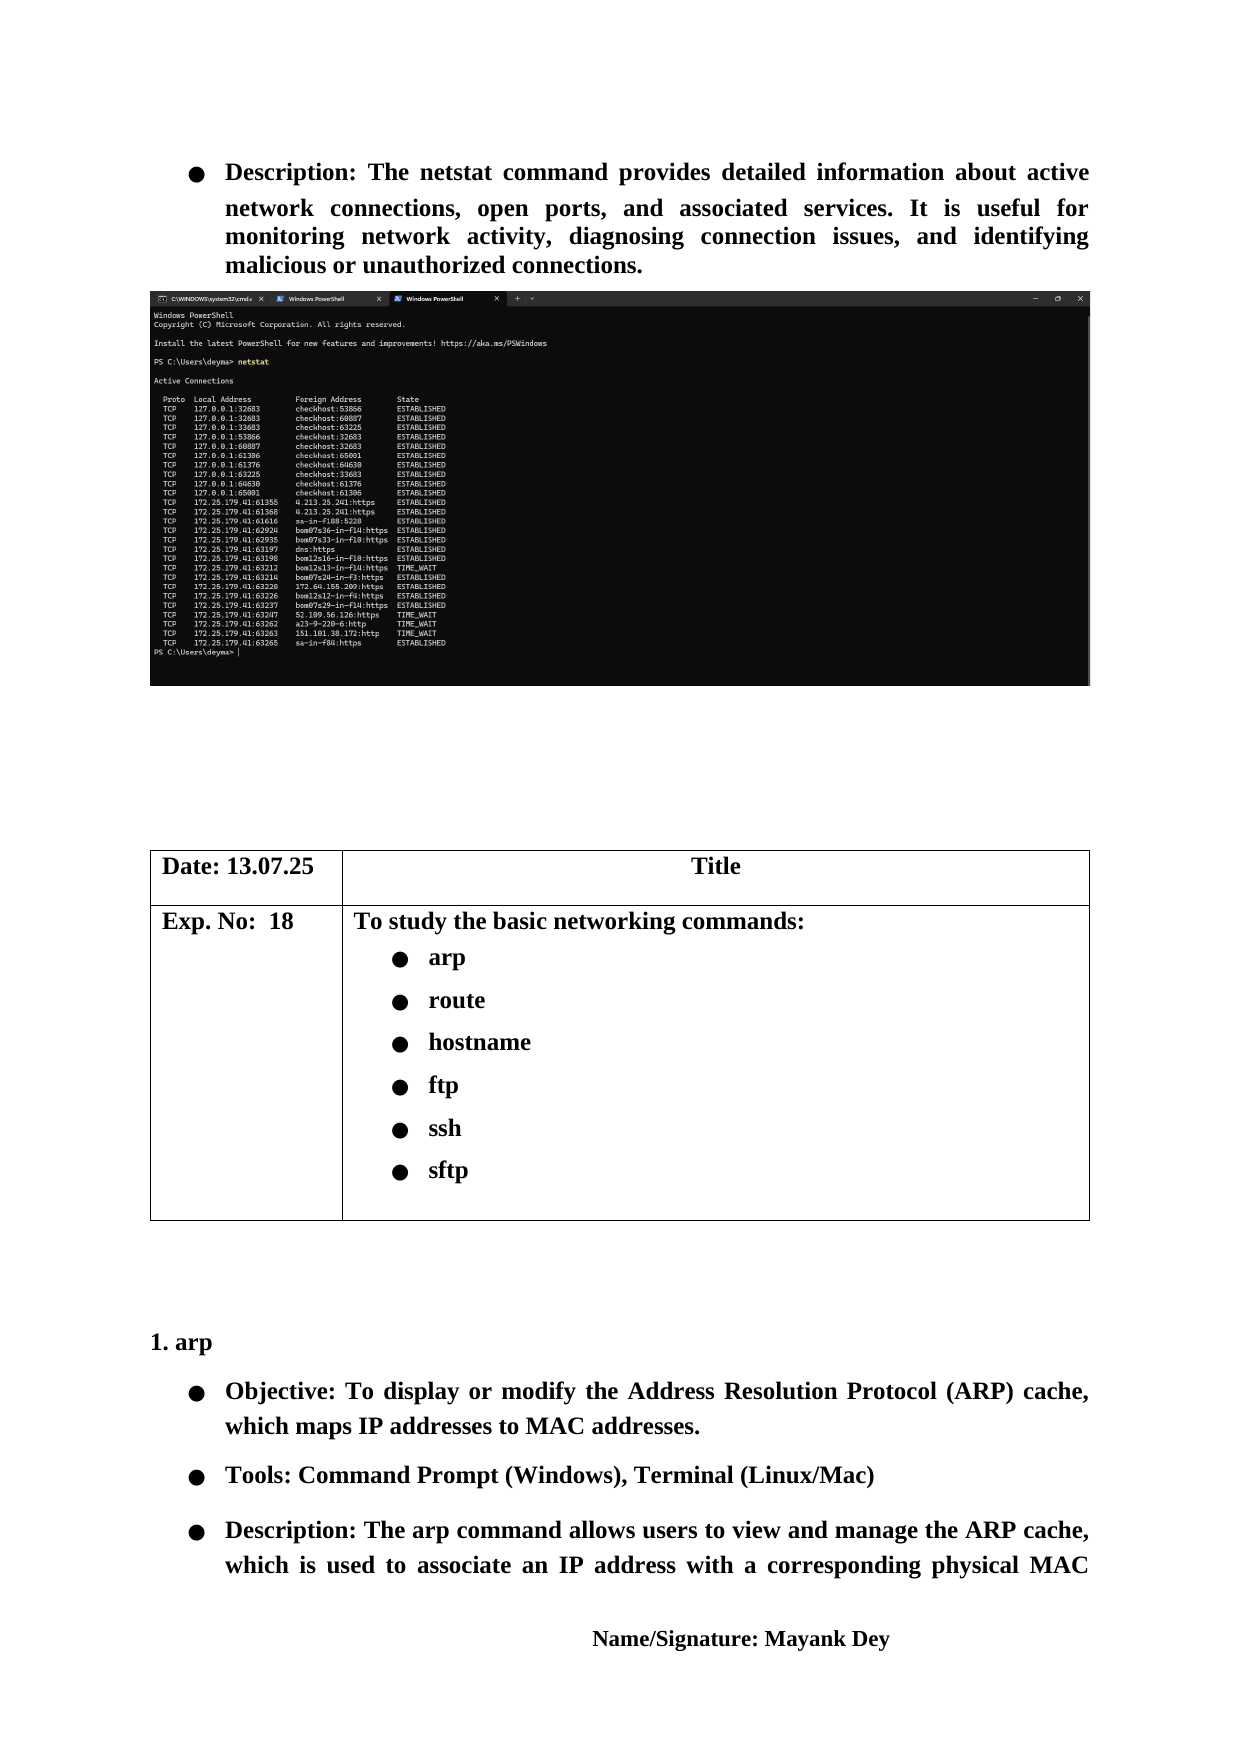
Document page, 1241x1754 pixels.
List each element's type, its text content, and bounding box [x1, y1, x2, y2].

table_header Title [343, 851, 1089, 905]
table_cell Exp. No: 18 [151, 906, 342, 1219]
list Tools: Command Prompt (Windows), Terminal (Linux/Mac) [187, 1453, 1090, 1495]
picture [150, 291, 1091, 686]
list Description: The netstat command provides detailed information about active network connections, open ports, and associated services. It is useful for monitoring network activity, diagnosing connection issues, and identifying malicious or unauthorized connections. [187, 150, 1090, 279]
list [187, 1508, 1090, 1579]
table_header Date: 13.07.25 [151, 851, 342, 905]
list Objective: To display or modify the Address Resolution Protocol (ARP) cache, which maps IP addresses to MAC addresses. [187, 1369, 1090, 1440]
text 1. arp [150, 1327, 1090, 1356]
table_cell To study the basic networking commands: arp route hostname ftp ssh sftp [343, 906, 1089, 1219]
